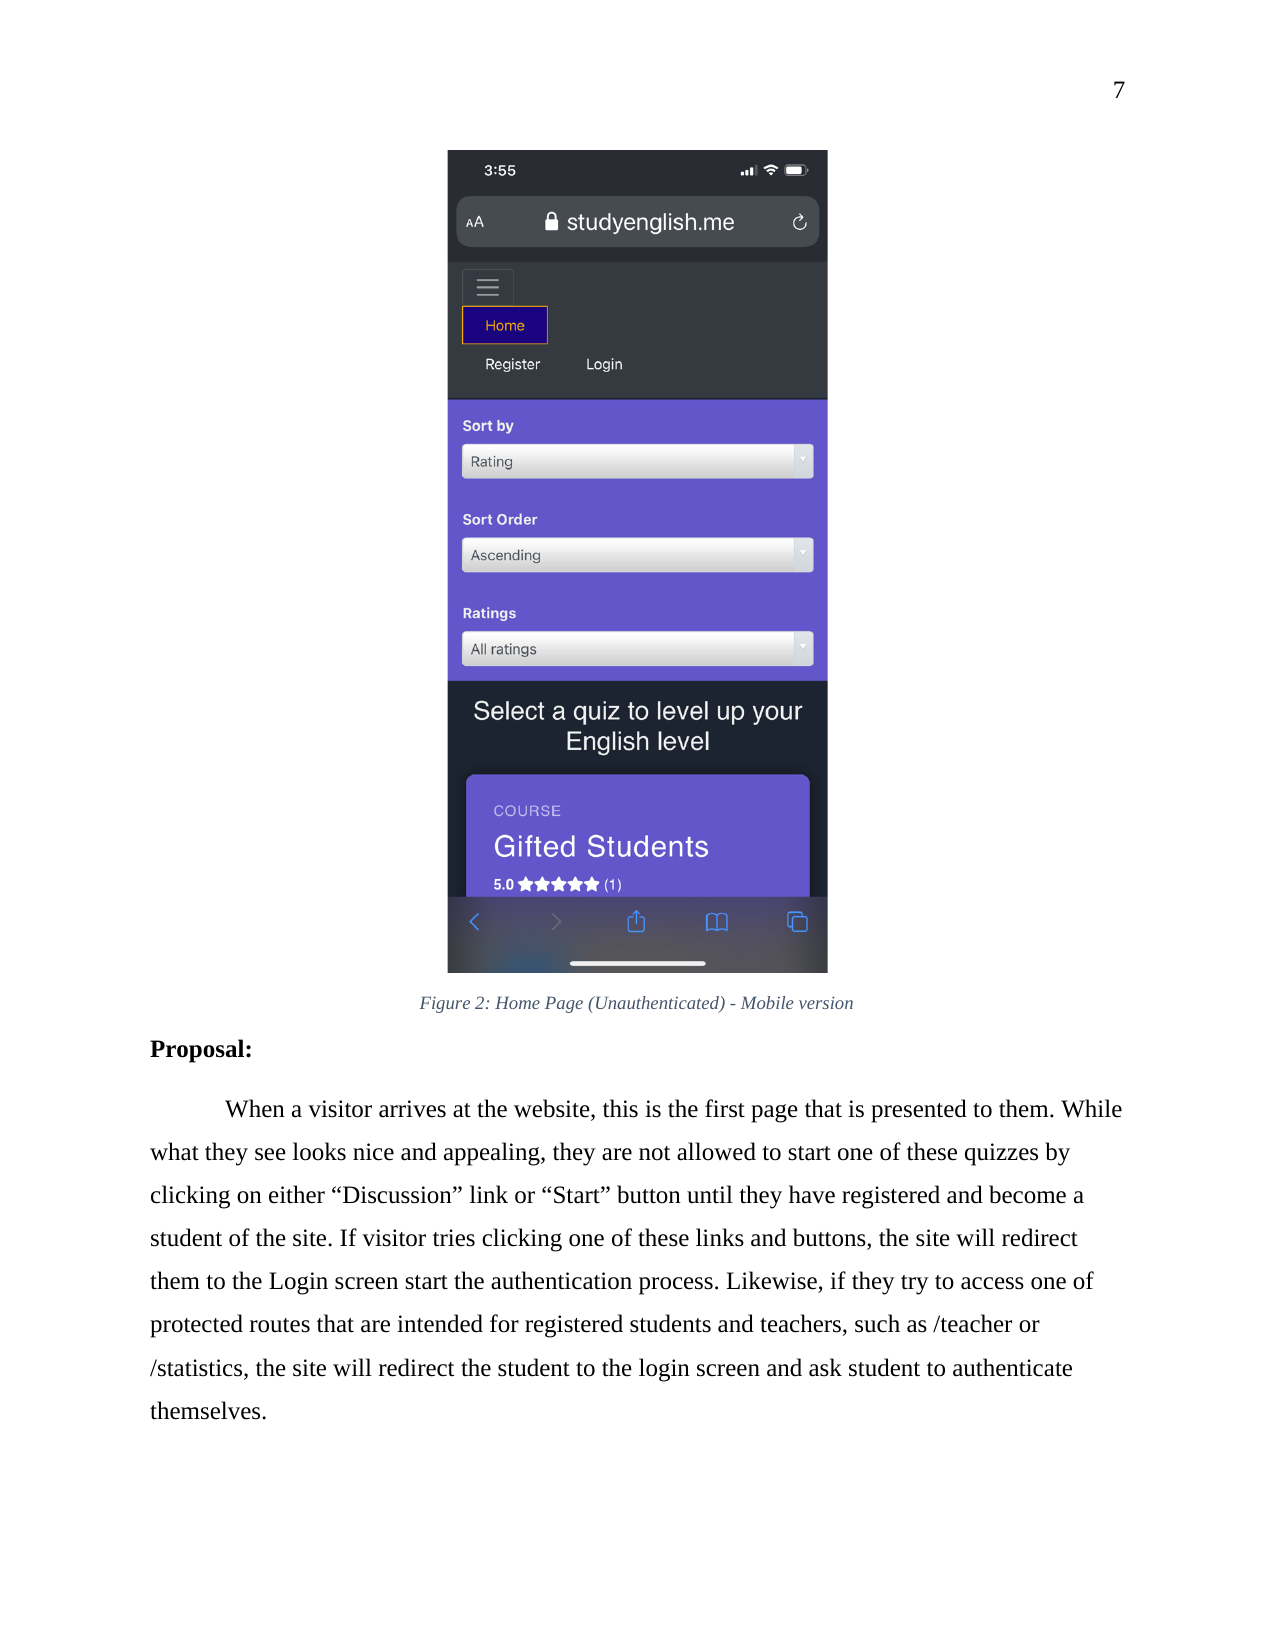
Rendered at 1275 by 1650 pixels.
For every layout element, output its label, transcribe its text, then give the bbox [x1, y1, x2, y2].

text Proposal: [150, 1034, 1125, 1063]
picture [447, 150, 828, 973]
text When a visitor arrives at the website, this is the first page that is presented to them. While what they see looks nice and appealing, they are not allowed to start one of these quizzes by clicking on either “Discussion” link or “Start” button until they have registered and become a student of the site. If visitor tries clicking one of these links and buttons, the site will redirect them to the Login screen start the authentication process. Likewise, if they try to access one of protected routes that are intended for registered students and teachers, such as /teacher or /statistics, the site will redirect the student to the login screen and ask student to authenticate themselves. [150, 1094, 1125, 1424]
